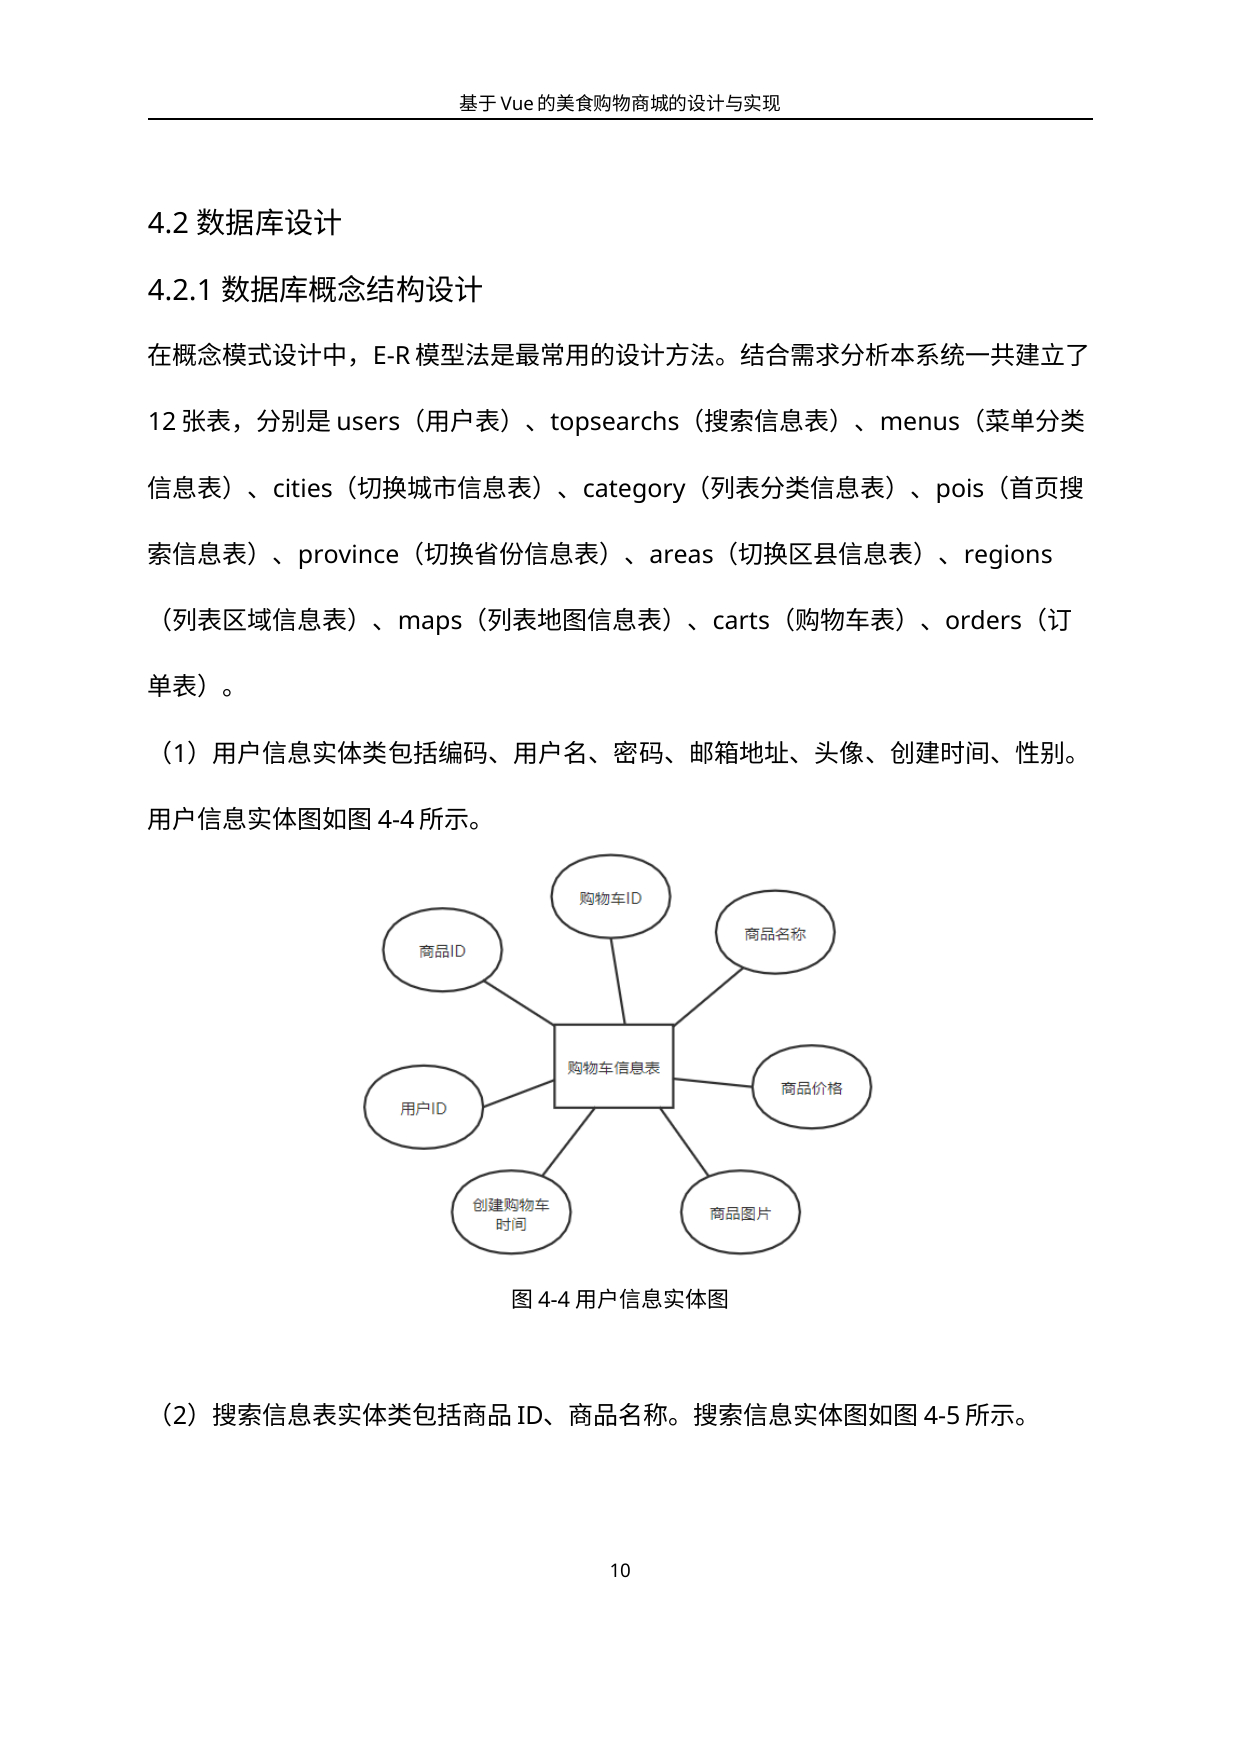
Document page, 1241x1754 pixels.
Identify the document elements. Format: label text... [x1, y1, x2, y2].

text 4.2 数据库设计 [148, 188, 1093, 254]
text （2）搜索信息表实体类包括商品ID、商品名称。搜索信息实体图如图4-5所示。 [148, 1381, 1093, 1447]
text （1）用户信息实体类包括编码、用户名、密码、邮箱地址、头像、创建时间、性别。用户信息实体图如图4-4所示。 [148, 718, 1093, 851]
text 在概念模式设计中，E-R模型法是最常用的设计方法。结合需求分析本系统一共建立了12张表，分别是users（用户表）、topsearchs（搜索信息表）、menus（菜单分类信息表）、cities（切换城市信息表）、category（列表分类信息表）、pois（首页搜索信息表）、province（切换省份信息表）、areas（切换区县信息表）、regions（列表区域信息表）、maps（列表地图信息表）、carts（购物车表）、orders（订单表）。 [148, 321, 1093, 718]
text 图4-4 用户信息实体图 [148, 1281, 1093, 1314]
picture [359, 850, 881, 1261]
text 4.2.1 数据库概念结构设计 [148, 254, 1093, 321]
